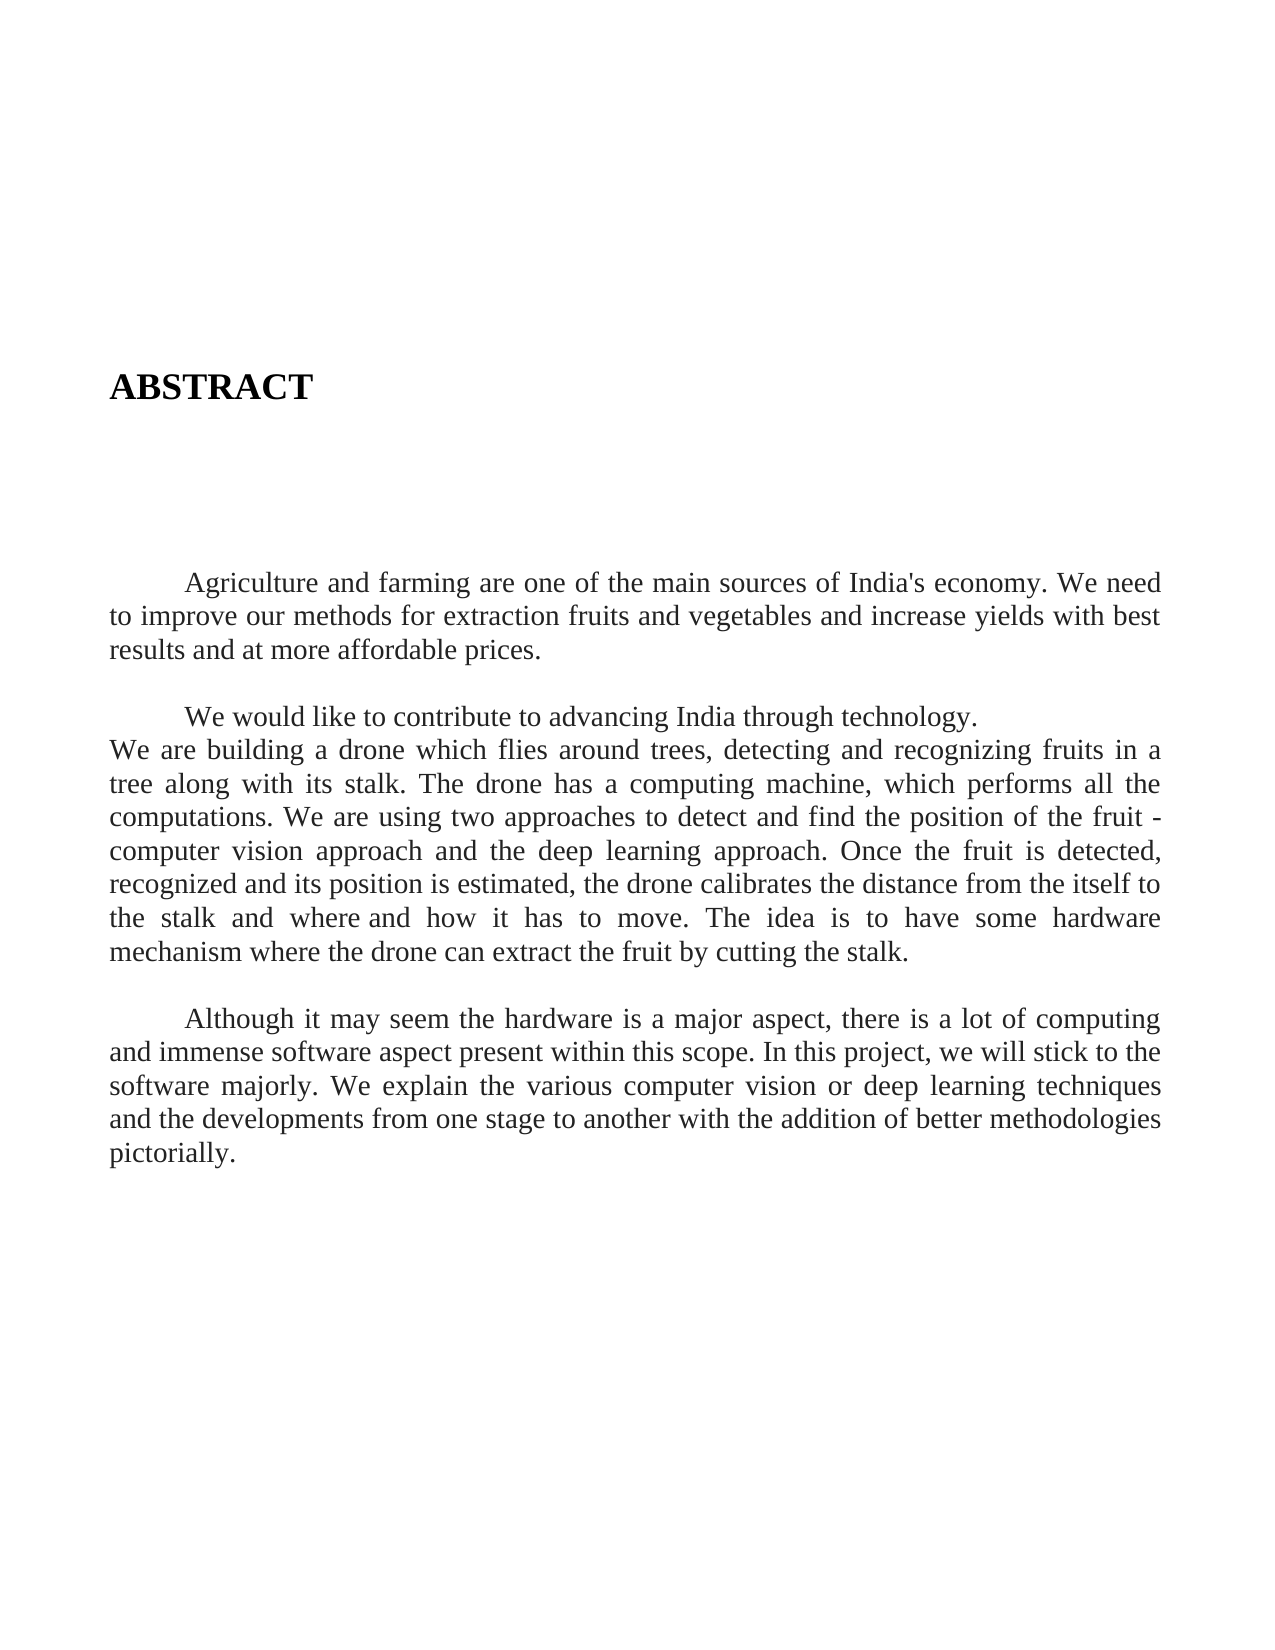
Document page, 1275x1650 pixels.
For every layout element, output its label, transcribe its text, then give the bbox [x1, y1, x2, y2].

text We would like to contribute to advancing India through technology. [109, 699, 1163, 732]
text ABSTRACT [109, 364, 1163, 407]
text Agriculture and farming are one of the main sources of India's economy. We need to improve our methods for extraction fruits and vegetables and increase yields with best results and at more affordable prices. [109, 565, 1163, 665]
text Although it may seem the hardware is a major aspect, there is a lot of computing and immense software aspect present within this scope. In this project, we will stick to the software majorly. We explain the various computer vision or deep learning techniques and the developments from one stage to another with the addition of better methodologies pictorially. [109, 1001, 1163, 1168]
text We are building a drone which flies around trees, detecting and recognizing fruits in a tree along with its stalk. The drone has a computing machine, which performs all the computations. We are using two approaches to detect and find the position of the fruit - computer vision approach and the deep learning approach. Once the fruit is detected, recognized and its position is estimated, the drone calibrates the distance from the itself to the stalk and where and how it has to move. The idea is to have some hardware mechanism where the drone can extract the fruit by cutting the stalk. [109, 732, 1163, 967]
